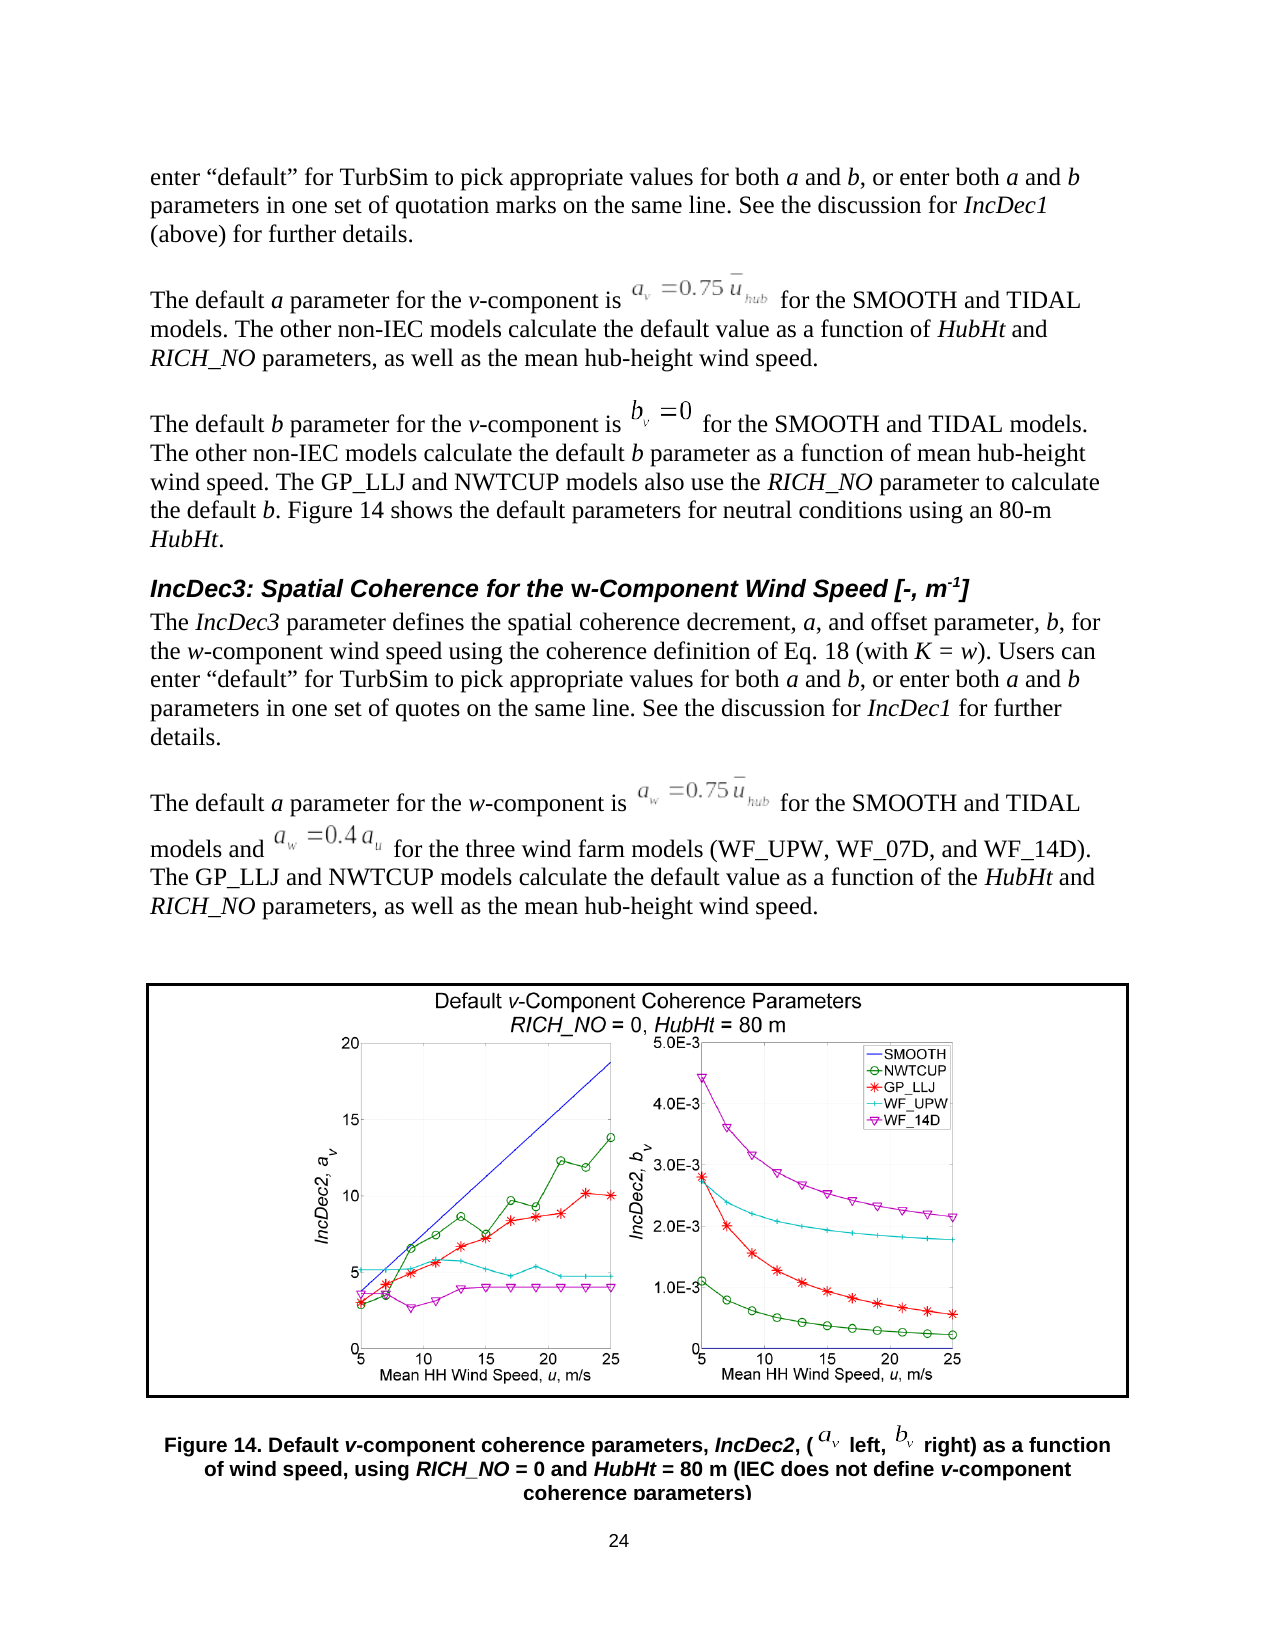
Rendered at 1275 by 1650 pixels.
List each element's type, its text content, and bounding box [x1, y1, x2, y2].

text The default b parameter for the v-component is for the SMOOTH and TIDAL models. The other non-IEC models calculate the default b parameter as a function of mean hub-height wind speed. The GP_LLJ and NWTCUP models also use the RICH_NO parameter to calculate the default b. Figure 14 shows the default parameters for neutral conditions using an 80-m HubHt. [150, 393, 1125, 553]
text IncDec3: Spatial Coherence for the w-Component Wind Speed [-, m-1] [150, 574, 1125, 603]
text The IncDec2 parameter defines the spatial coherence decrement, a, and offset parameter, b, for the v-component wind speed using the coherence definition of Eq. (18) (with K = v). Users can enter “default” for TurbSim to pick appropriate values for both a and b, or enter both a and b parameters in one set of quotation marks on the same line. See the discussion for IncDec1 (above) for further details. [150, 162, 1125, 248]
text The default a parameter for the v-component is for the SMOOTH and TIDAL models. The other non-IEC models calculate the default value as a function of HubHt and RICH_NO parameters, as well as the mean hub-height wind speed. [150, 269, 1125, 372]
text The IncDec3 parameter defines the spatial coherence decrement, a, and offset parameter, b, for the w-component wind speed using the coherence definition of Eq. (18) (with K = w). Users can enter “default” for TurbSim to pick appropriate values for both a and b, or enter both a and b parameters in one set of quotes on the same line. See the discussion for IncDec1 for further details. [150, 607, 1125, 751]
picture [256, 987, 1019, 1393]
text The default a parameter for the w-component is for the SMOOTH and TIDAL models and for the three wind farm models (WF_UPW, WF_07D, and WF_14D). The GP_LLJ and NWTCUP models calculate the default value as a function of the HubHt and RICH_NO parameters, as well as the mean hub-height wind speed. [150, 772, 1125, 920]
